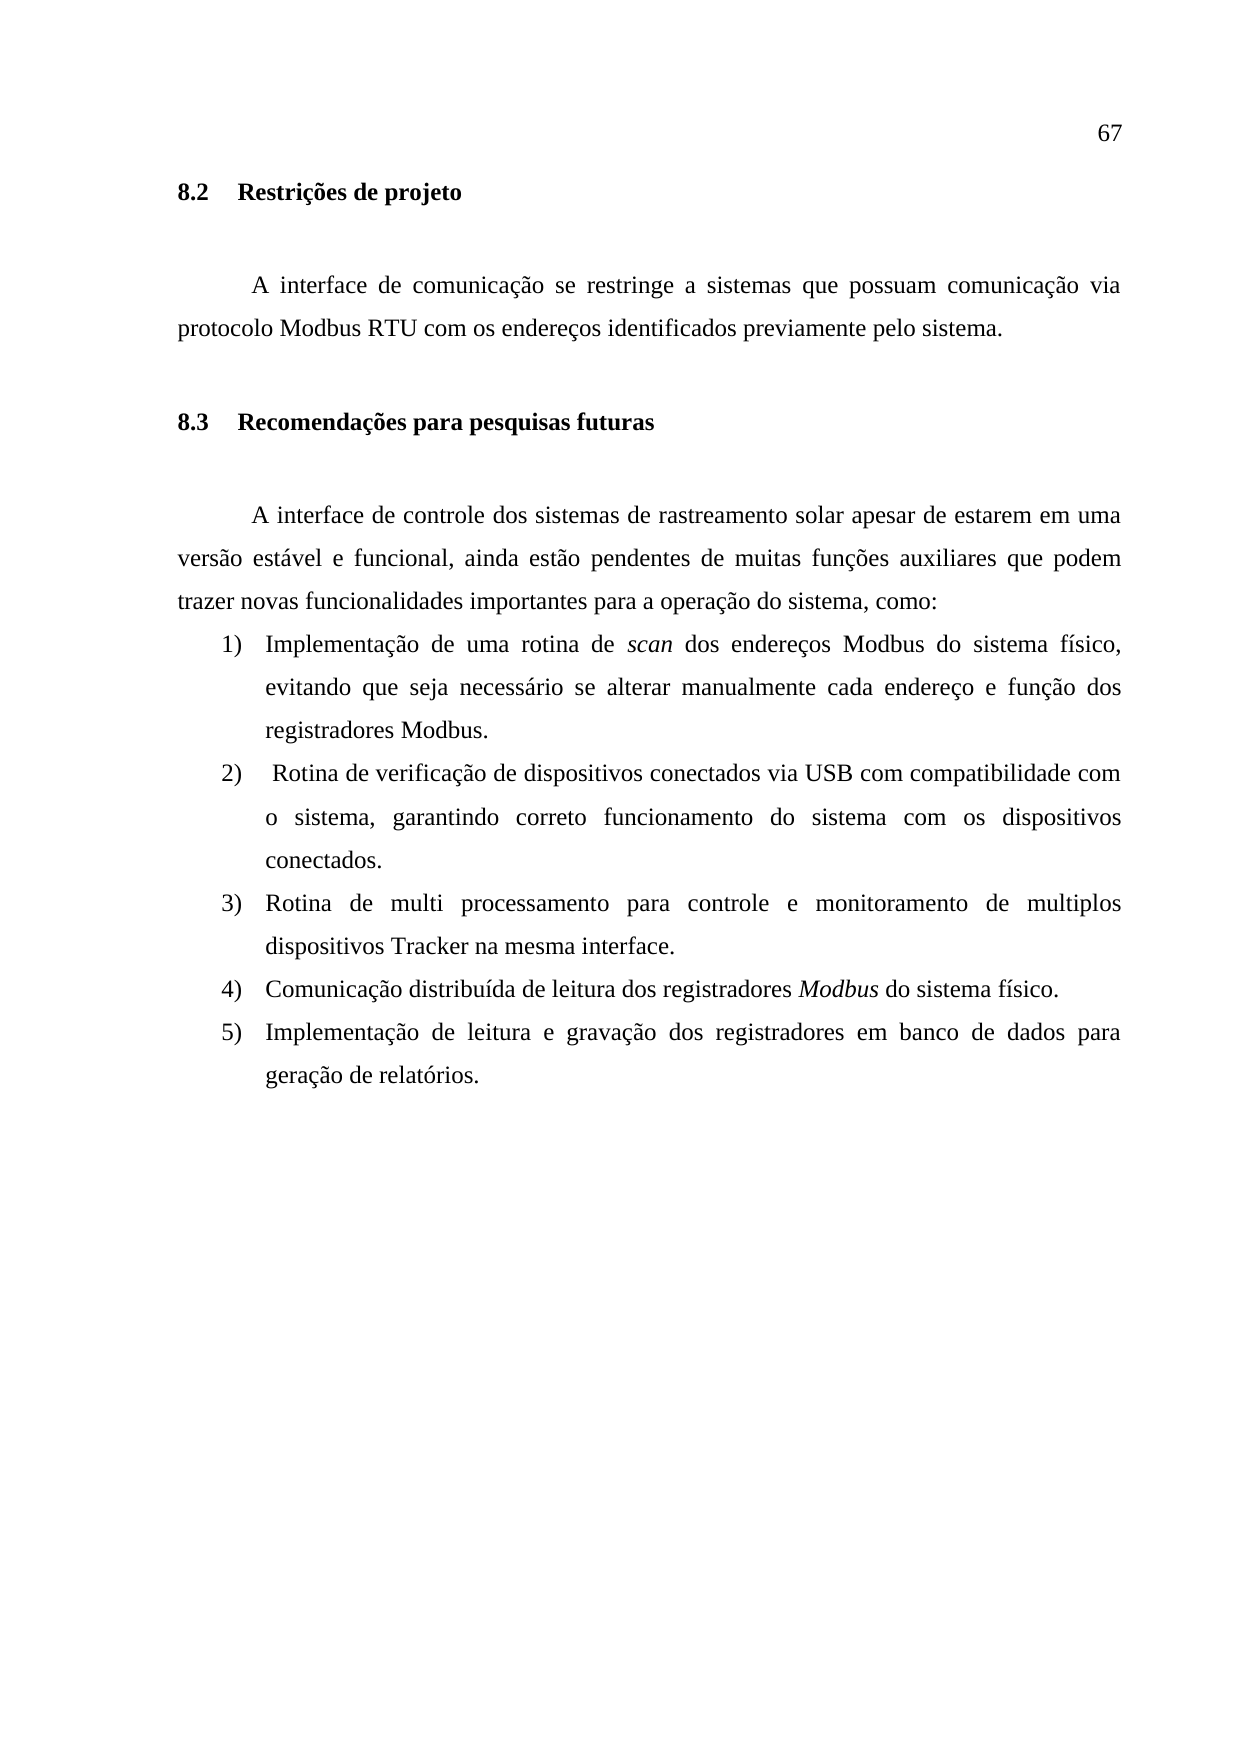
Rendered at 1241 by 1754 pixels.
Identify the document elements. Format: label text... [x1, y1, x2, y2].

text A interface de comunicação se restringe a sistemas que possuam comunicação via protocolo Modbus RTU com os endereços identificados previamente pelo sistema. [177, 270, 1122, 342]
subtitle Restrições de projeto [177, 177, 1122, 206]
list Rotina de multi processamento para controle e monitoramento de multiplos dispositivos Tracker na mesma interface. [221, 888, 1122, 960]
list Implementação de uma rotina de scan dos endereços Modbus do sistema físico, evitando que seja necessário se alterar manualmente cada endereço e função dos registradores Modbus. [221, 629, 1122, 744]
list Implementação de leitura e gravação dos registradores em banco de dados para geração de relatórios. [221, 1017, 1122, 1089]
list Comunicação distribuída de leitura dos registradores Modbus do sistema físico. [221, 974, 1122, 1003]
text A interface de controle dos sistemas de rastreamento solar apesar de estarem em uma versão estável e funcional, ainda estão pendentes de muitas funções auxiliares que podem trazer novas funcionalidades importantes para a operação do sistema, como: [177, 500, 1122, 615]
subtitle Recomendações para pesquisas futuras [177, 407, 1122, 435]
list Rotina de verificação de dispositivos conectados via USB com compatibilidade com o sistema, garantindo correto funcionamento do sistema com os dispositivos conectados. [221, 758, 1122, 873]
